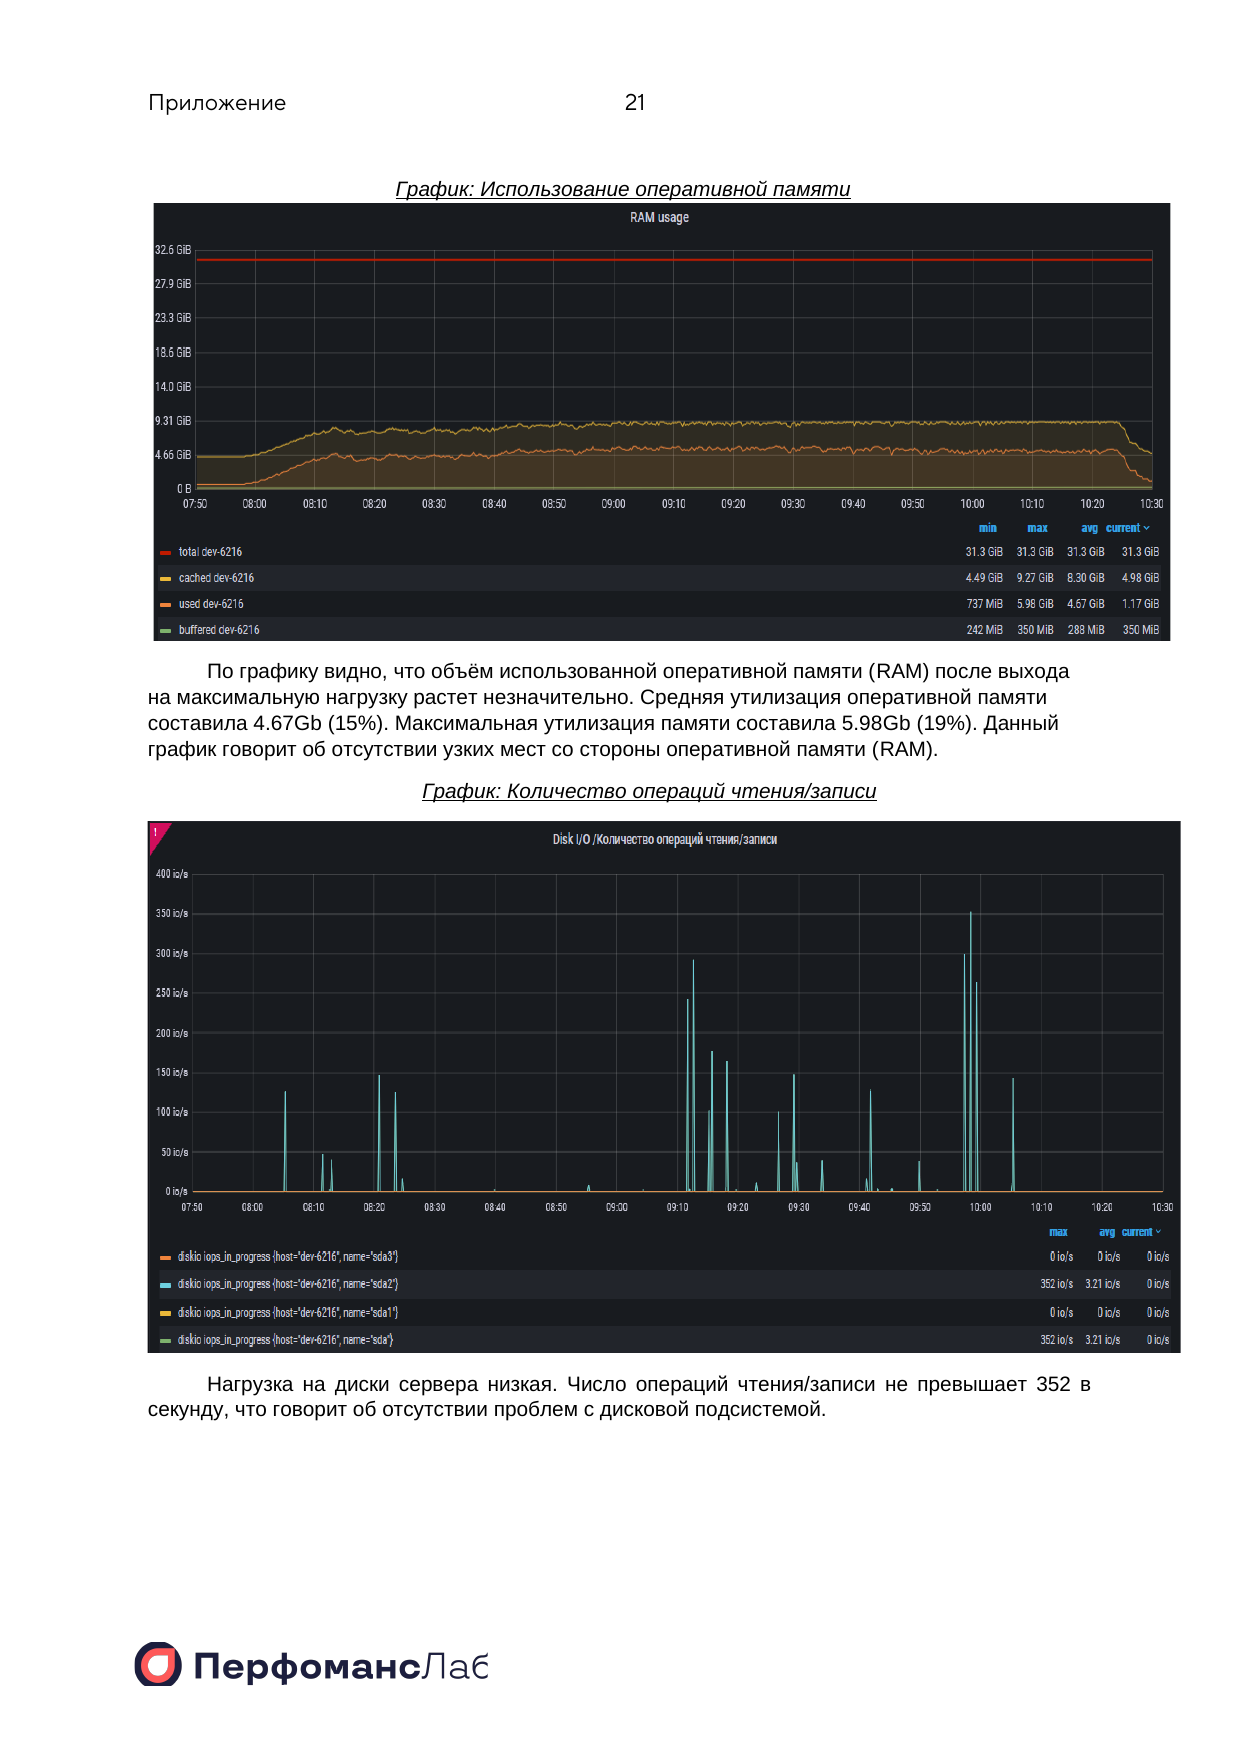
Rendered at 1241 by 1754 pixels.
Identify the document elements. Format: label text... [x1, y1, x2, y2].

text График: Использование оперативной памяти [154, 177, 1092, 203]
picture [153, 203, 1171, 641]
text По графику видно, что объём использованной оперативной памяти (RAM) после выхода на максимальную нагрузку растет незначительно. Средняя утилизация оперативной памяти составила 4.67Gb (15%). Максимальная утилизация памяти составила 5.98Gb (19%). Данный график говорит об отсутствии узких мест со стороны оперативной памяти (RAM). [148, 659, 1092, 761]
picture [134, 1642, 488, 1686]
text График: Количество операций чтения/записи [148, 779, 1092, 803]
text Нагрузка на диски сервера низкая. Число операций чтения/записи не превышает 352 в секунду, что говорит об отсутствии проблем с дисковой подсистемой. [148, 1371, 1092, 1421]
picture [147, 821, 1181, 1353]
